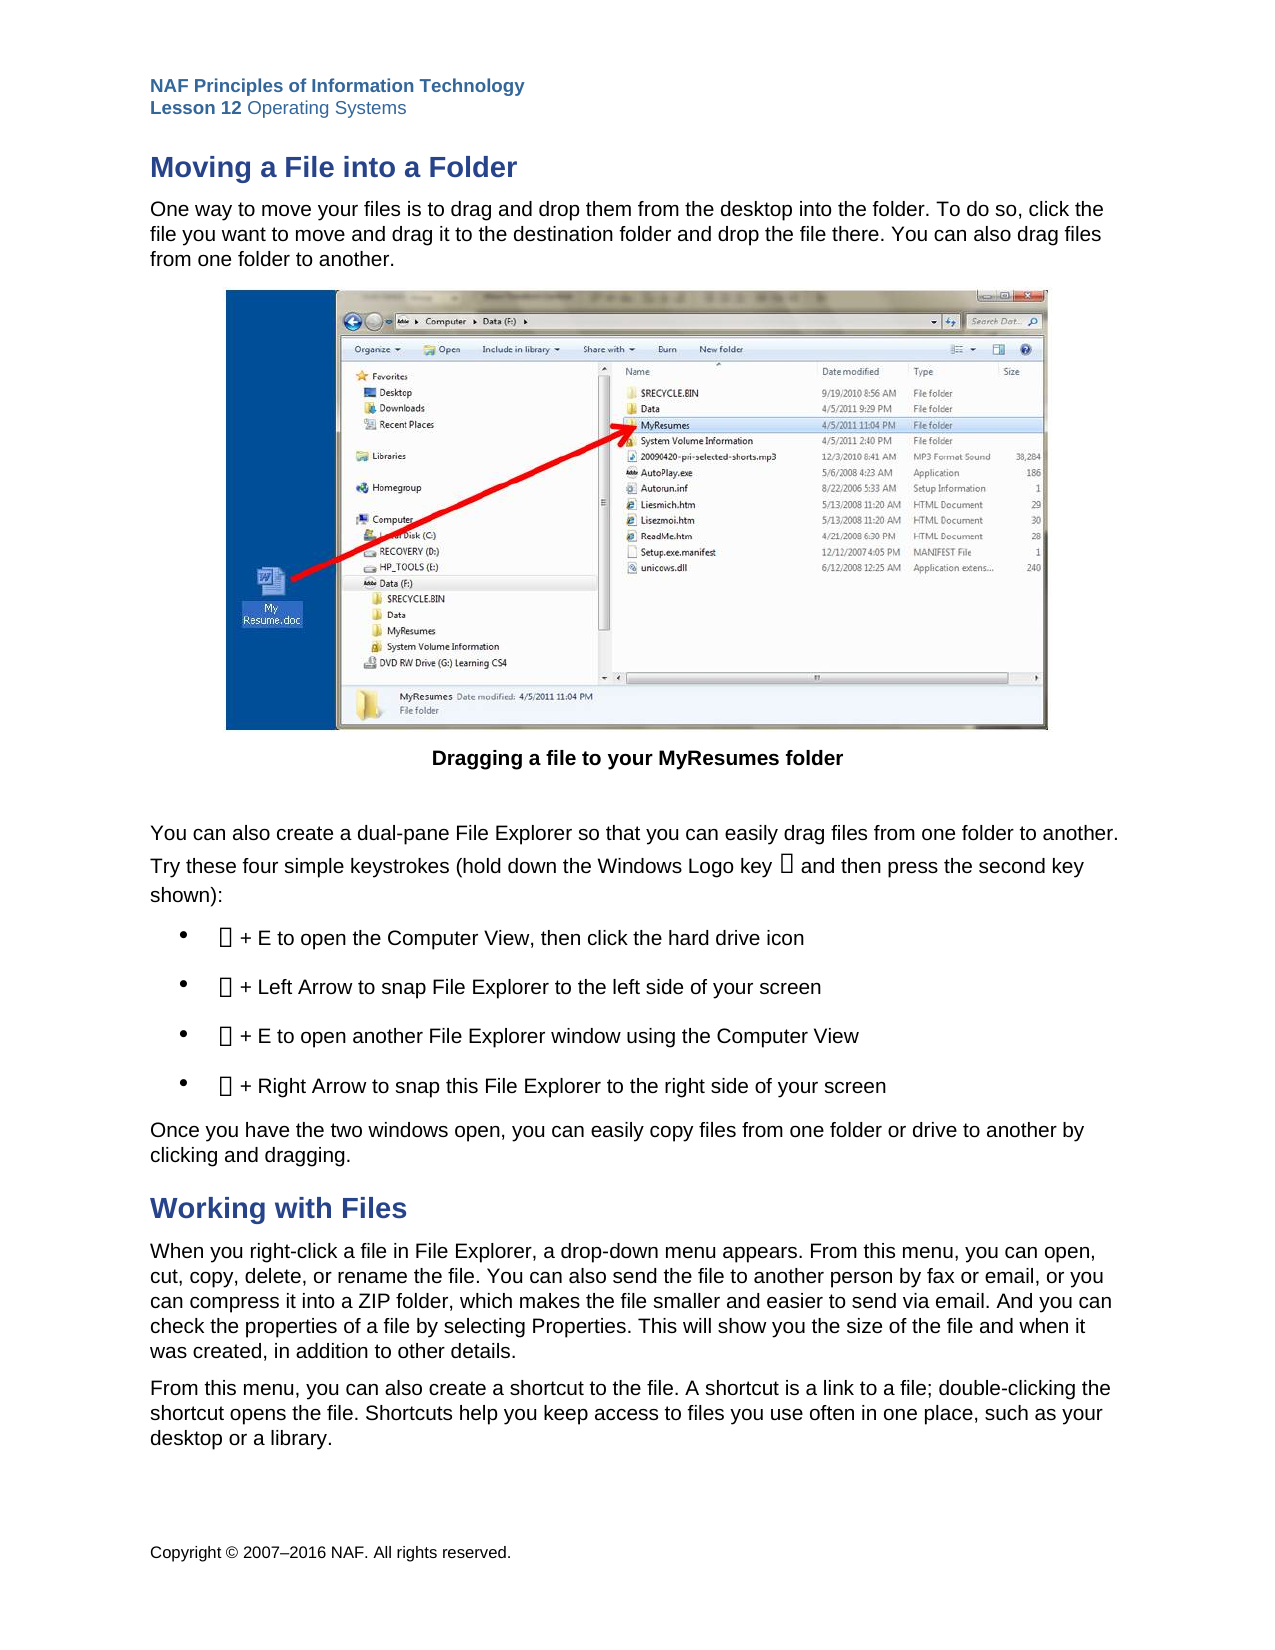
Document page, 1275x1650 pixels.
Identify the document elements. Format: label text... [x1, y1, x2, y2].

text  + E to open another File Explorer window using the Computer View [180, 1018, 1125, 1054]
text  + Left Arrow to snap File Explorer to the left side of your screen [180, 968, 1125, 1005]
text Once you have the two windows open, you can easily copy files from one folder or drive to another by clicking and dragging. [150, 1116, 1125, 1166]
text One way to move your files is to drag and drop them from the desktop into the folder. To do so, click the file you want to move and drag it to the destination folder and drop the file there. You can also drag files from one folder to another. [150, 196, 1125, 271]
text Moving a File into a Folder [150, 150, 1125, 183]
text  + Right Arrow to snap this File Explorer to the right side of your screen [180, 1067, 1125, 1104]
text You can also create a dual-pane File Explorer so that you can easily drag files from one folder to another. Try these four simple keystrokes (hold down the Windows Logo key  and then press the second key shown): [150, 819, 1125, 906]
text When you right-click a file in File Explorer, a drop-down menu appears. From this menu, you can open, cut, copy, delete, or rename the file. You can also send the file to another person by fax or email, or you can compress it into a ZIP folder, which makes the file smaller and easier to send via email. And you can check the properties of a file by selecting Properties. This will show you the size of the file and when it was created, in addition to other details. [150, 1237, 1125, 1362]
text  + E to open the Computer View, then click the hard drive icon [180, 919, 1125, 956]
text Working with Files [150, 1191, 1125, 1225]
picture [222, 283, 1053, 732]
text Dragging a file to your MyResumes folder [150, 744, 1125, 769]
text From this menu, you can also create a shortcut to the file. A shortcut is a link to a file; double-clicking the shortcut opens the file. Shortcuts help you keep access to files you use often in one place, such as your desktop or a library. [150, 1375, 1125, 1450]
